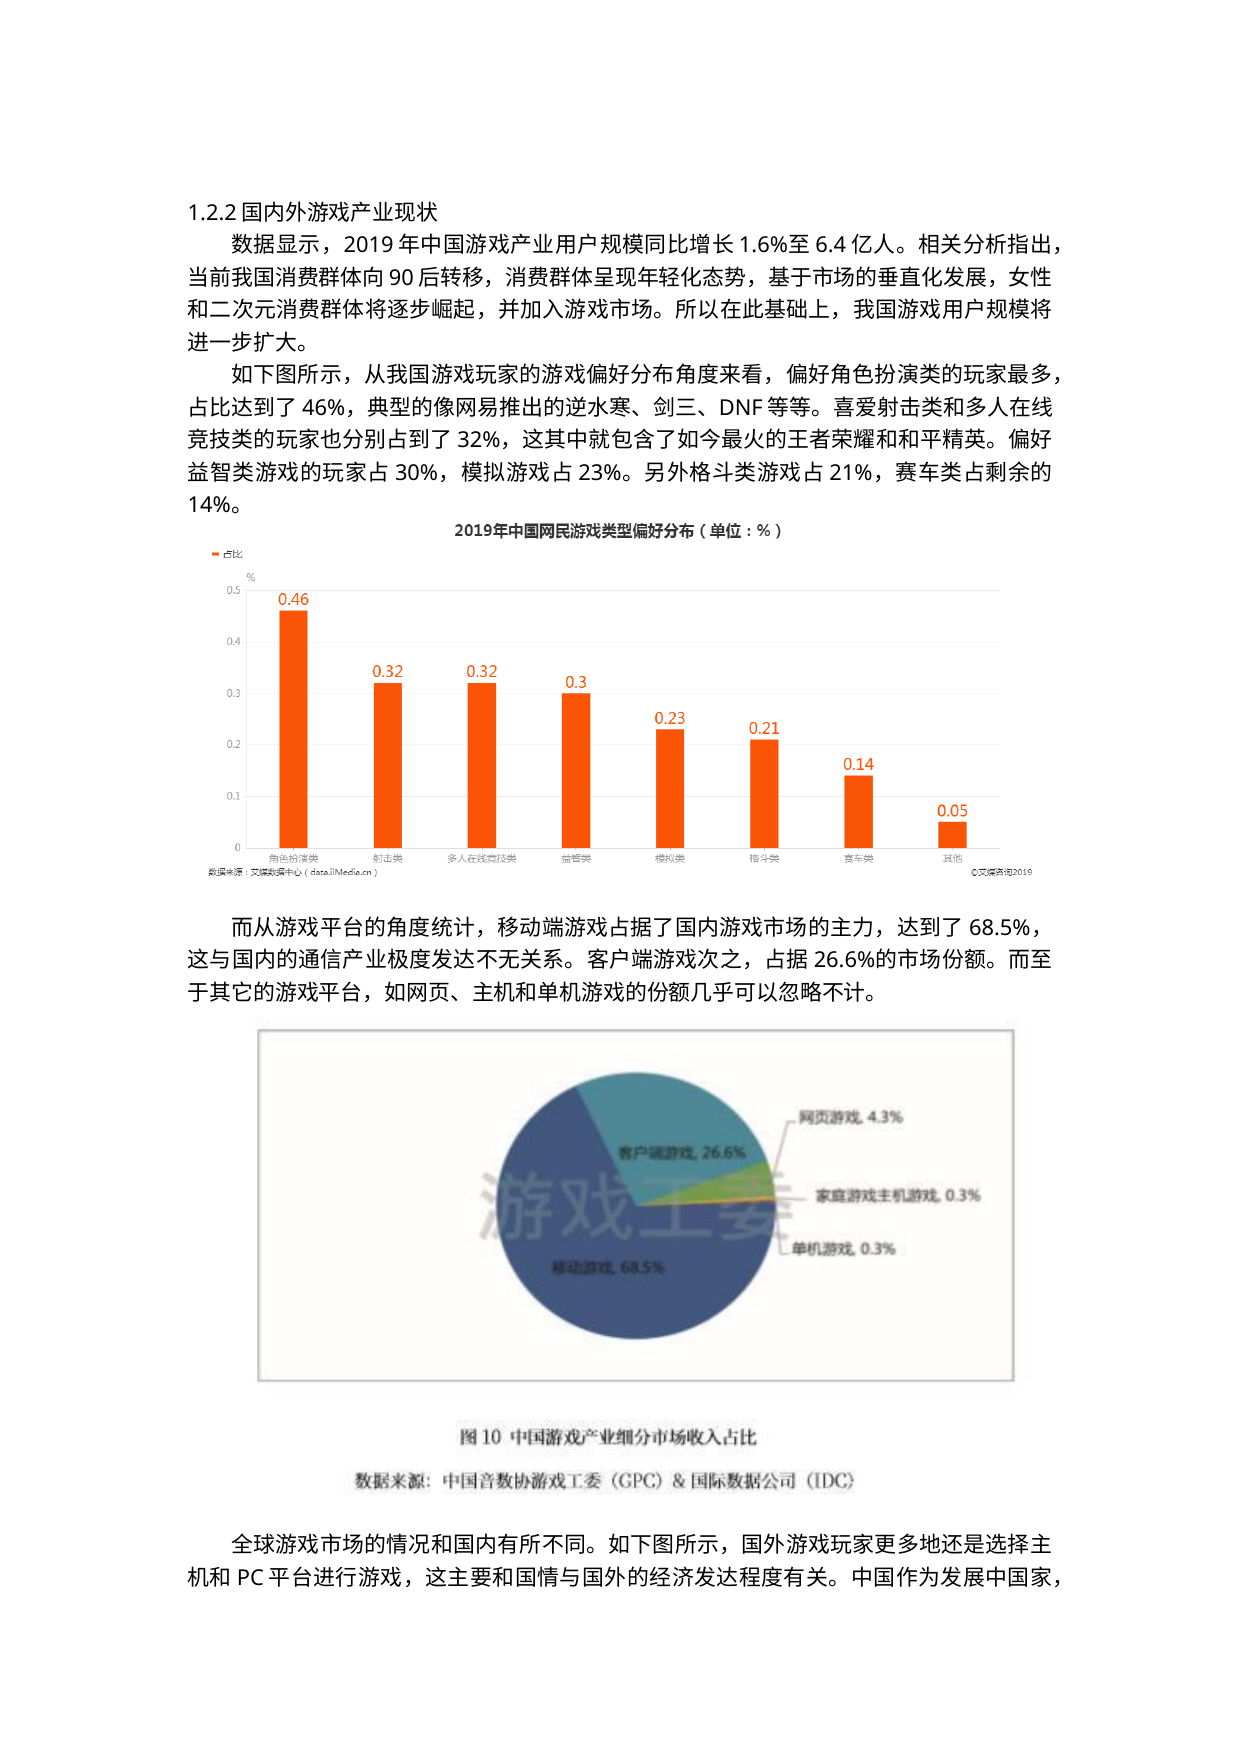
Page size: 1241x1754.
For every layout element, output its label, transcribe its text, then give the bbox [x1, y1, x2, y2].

picture [231, 1007, 1038, 1515]
text 而从游戏平台的角度统计，移动端游戏占据了国内游戏市场的主力，达到了68.5%，这与国内的通信产业极度发达不无关系。客户端游戏次之，占据26.6%的市场份额。而至于其它的游戏平台，如网页、主机和单机游戏的份额几乎可以忽略不计。 [187, 909, 1053, 1007]
text 1.2.2国内外游戏产业现状 [187, 194, 1053, 227]
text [187, 1527, 1053, 1592]
text 数据显示，2019年中国游戏产业用户规模同比增长1.6%至6.4亿人。相关分析指出，当前我国消费群体向90后转移，消费群体呈现年轻化态势，基于市场的垂直化发展，女性和二次元消费群体将逐步崛起，并加入游戏市场。所以在此基础上，我国游戏用户规模将进一步扩大。 [187, 227, 1053, 357]
picture [187, 519, 1053, 887]
text 如下图所示，从我国游戏玩家的游戏偏好分布角度来看，偏好角色扮演类的玩家最多，占比达到了46%，典型的像网易推出的逆水寒、剑三、DNF等等。喜爱射击类和多人在线竞技类的玩家也分别占到了32%，这其中就包含了如今最火的王者荣耀和和平精英。偏好益智类游戏的玩家占30%，模拟游戏占23%。另外格斗类游戏占21%，赛车类占剩余的14%。 [187, 357, 1053, 519]
